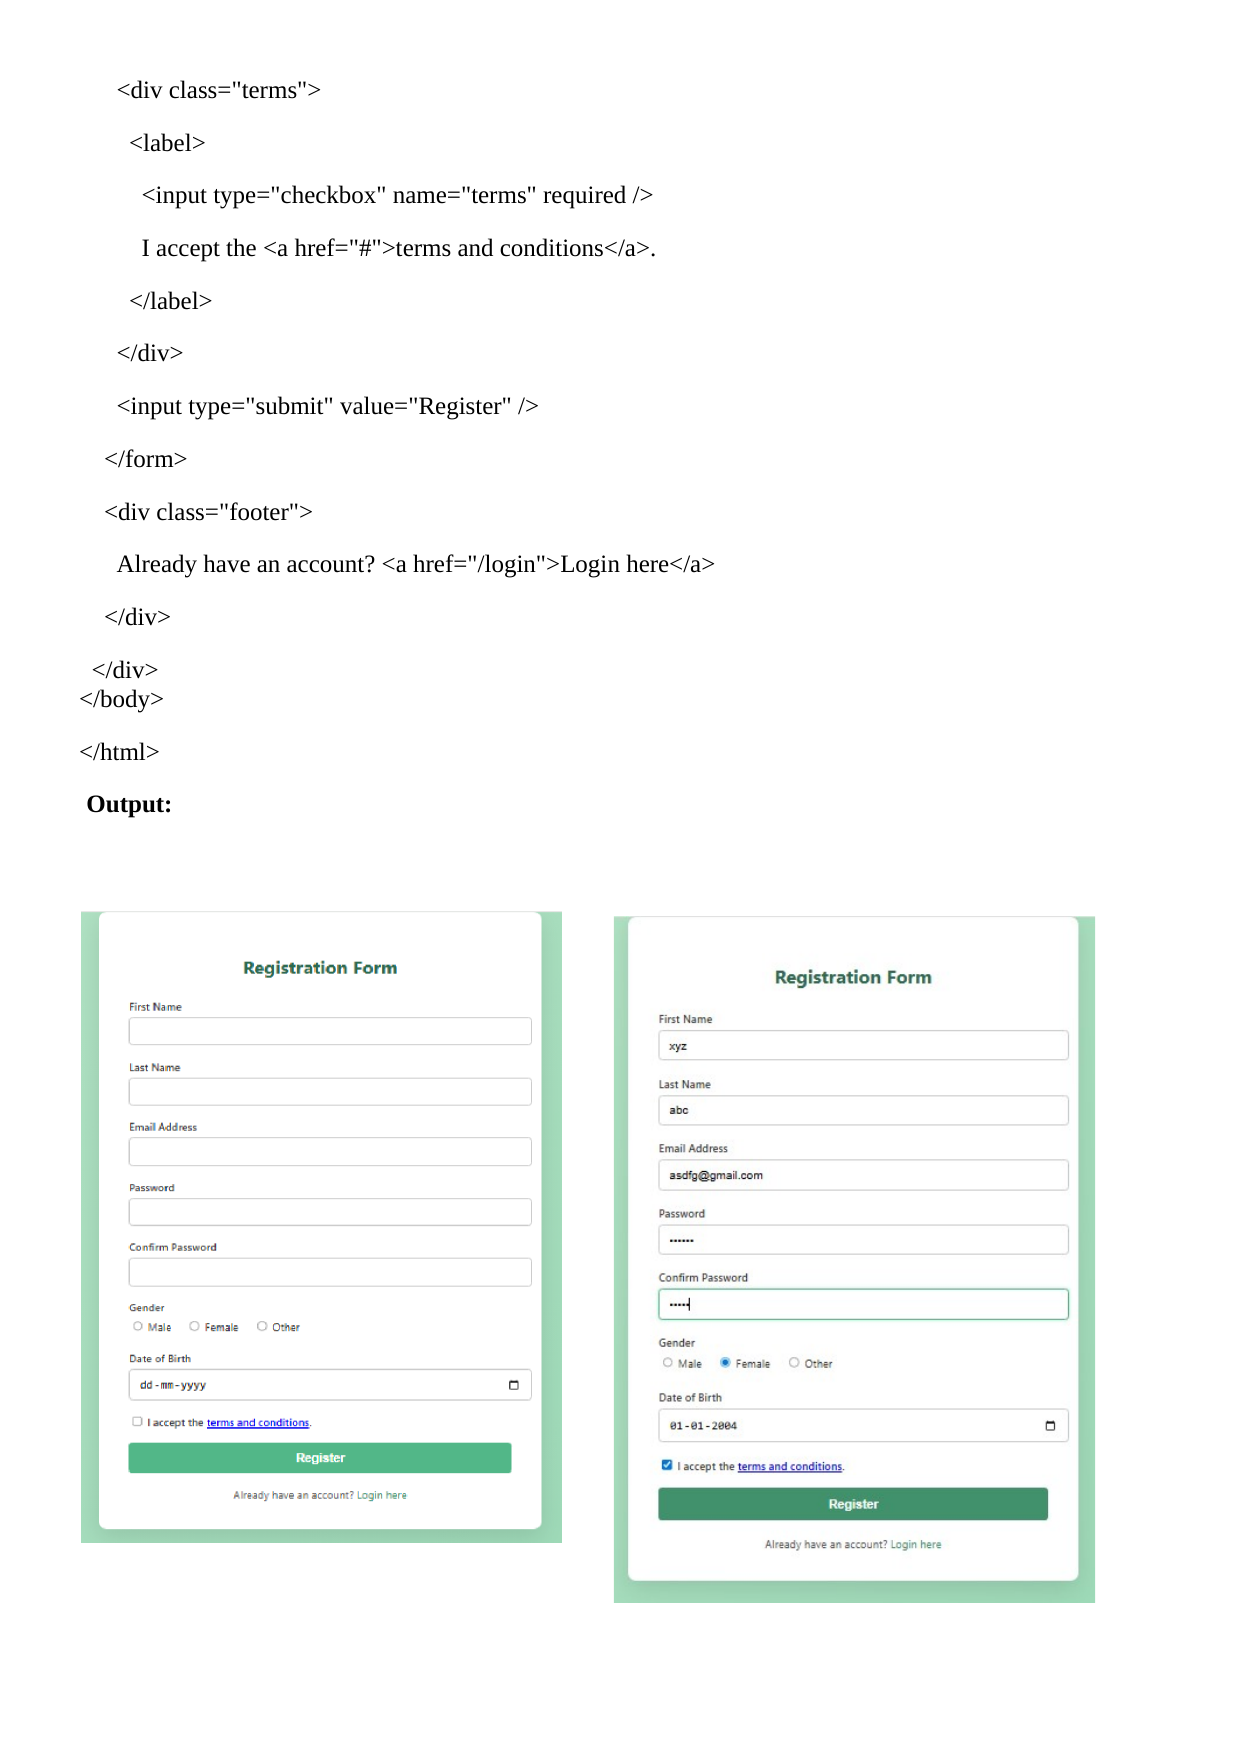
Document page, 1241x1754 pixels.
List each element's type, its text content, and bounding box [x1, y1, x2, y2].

text <div class="terms"> [79, 75, 1167, 104]
text I accept the <a href="#">terms and conditions</a>. [79, 233, 1167, 262]
text </body> [79, 684, 1167, 713]
text <div class="footer"> [79, 497, 1167, 525]
picture [80, 907, 562, 1543]
text </html> [79, 737, 1167, 766]
text </div> [79, 655, 1167, 683]
text </label> [79, 286, 1167, 314]
text </div> [79, 602, 1167, 631]
text <input type="checkbox" name="terms" required /> [79, 180, 1167, 209]
picture [613, 916, 1096, 1603]
text Output: [80, 789, 1167, 818]
text <label> [79, 128, 1167, 156]
text <input type="submit" value="Register" /> [79, 391, 1167, 420]
text </div> [79, 338, 1167, 367]
text Already have an account? <a href="/login">Login here</a> [79, 549, 1167, 578]
text </form> [79, 444, 1167, 473]
